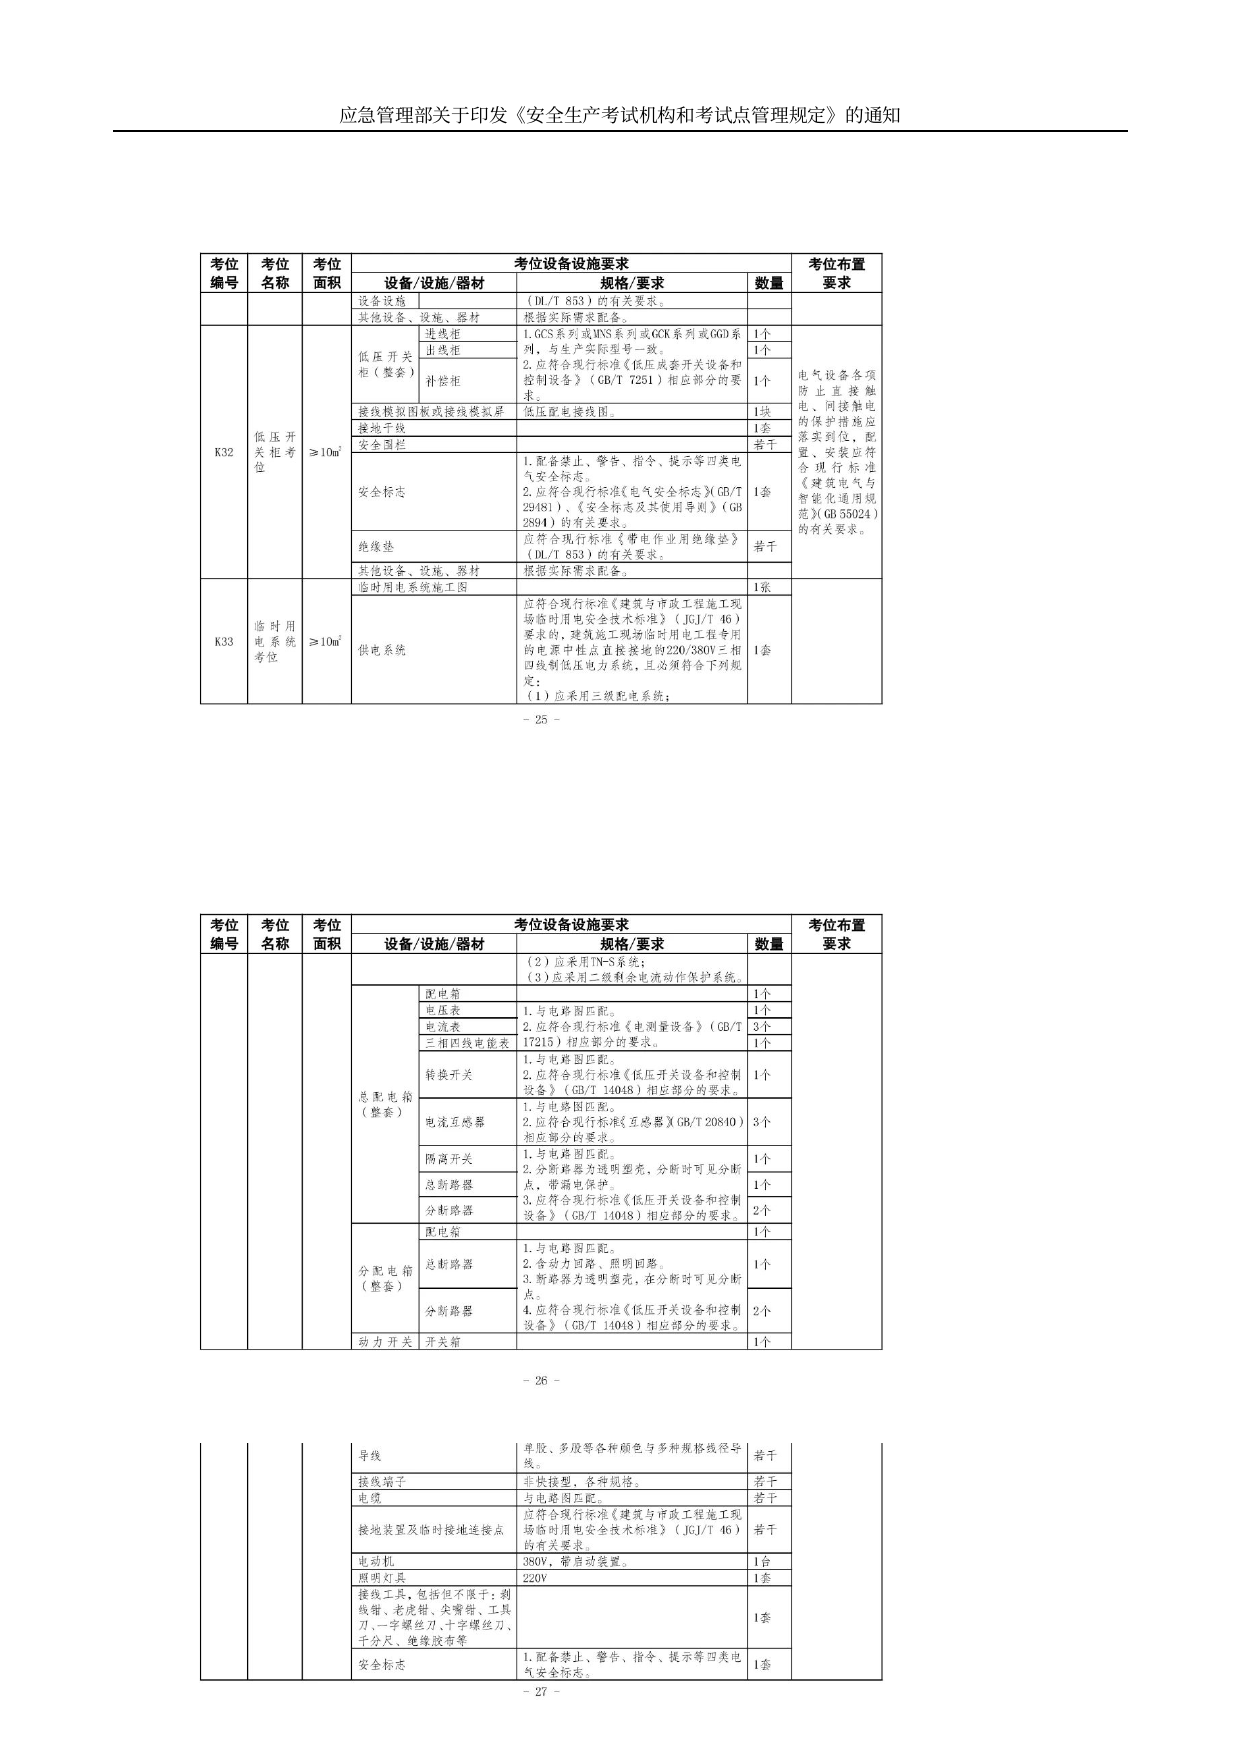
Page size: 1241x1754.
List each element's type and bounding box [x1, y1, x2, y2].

picture [112, 172, 976, 782]
picture [112, 832, 976, 1754]
